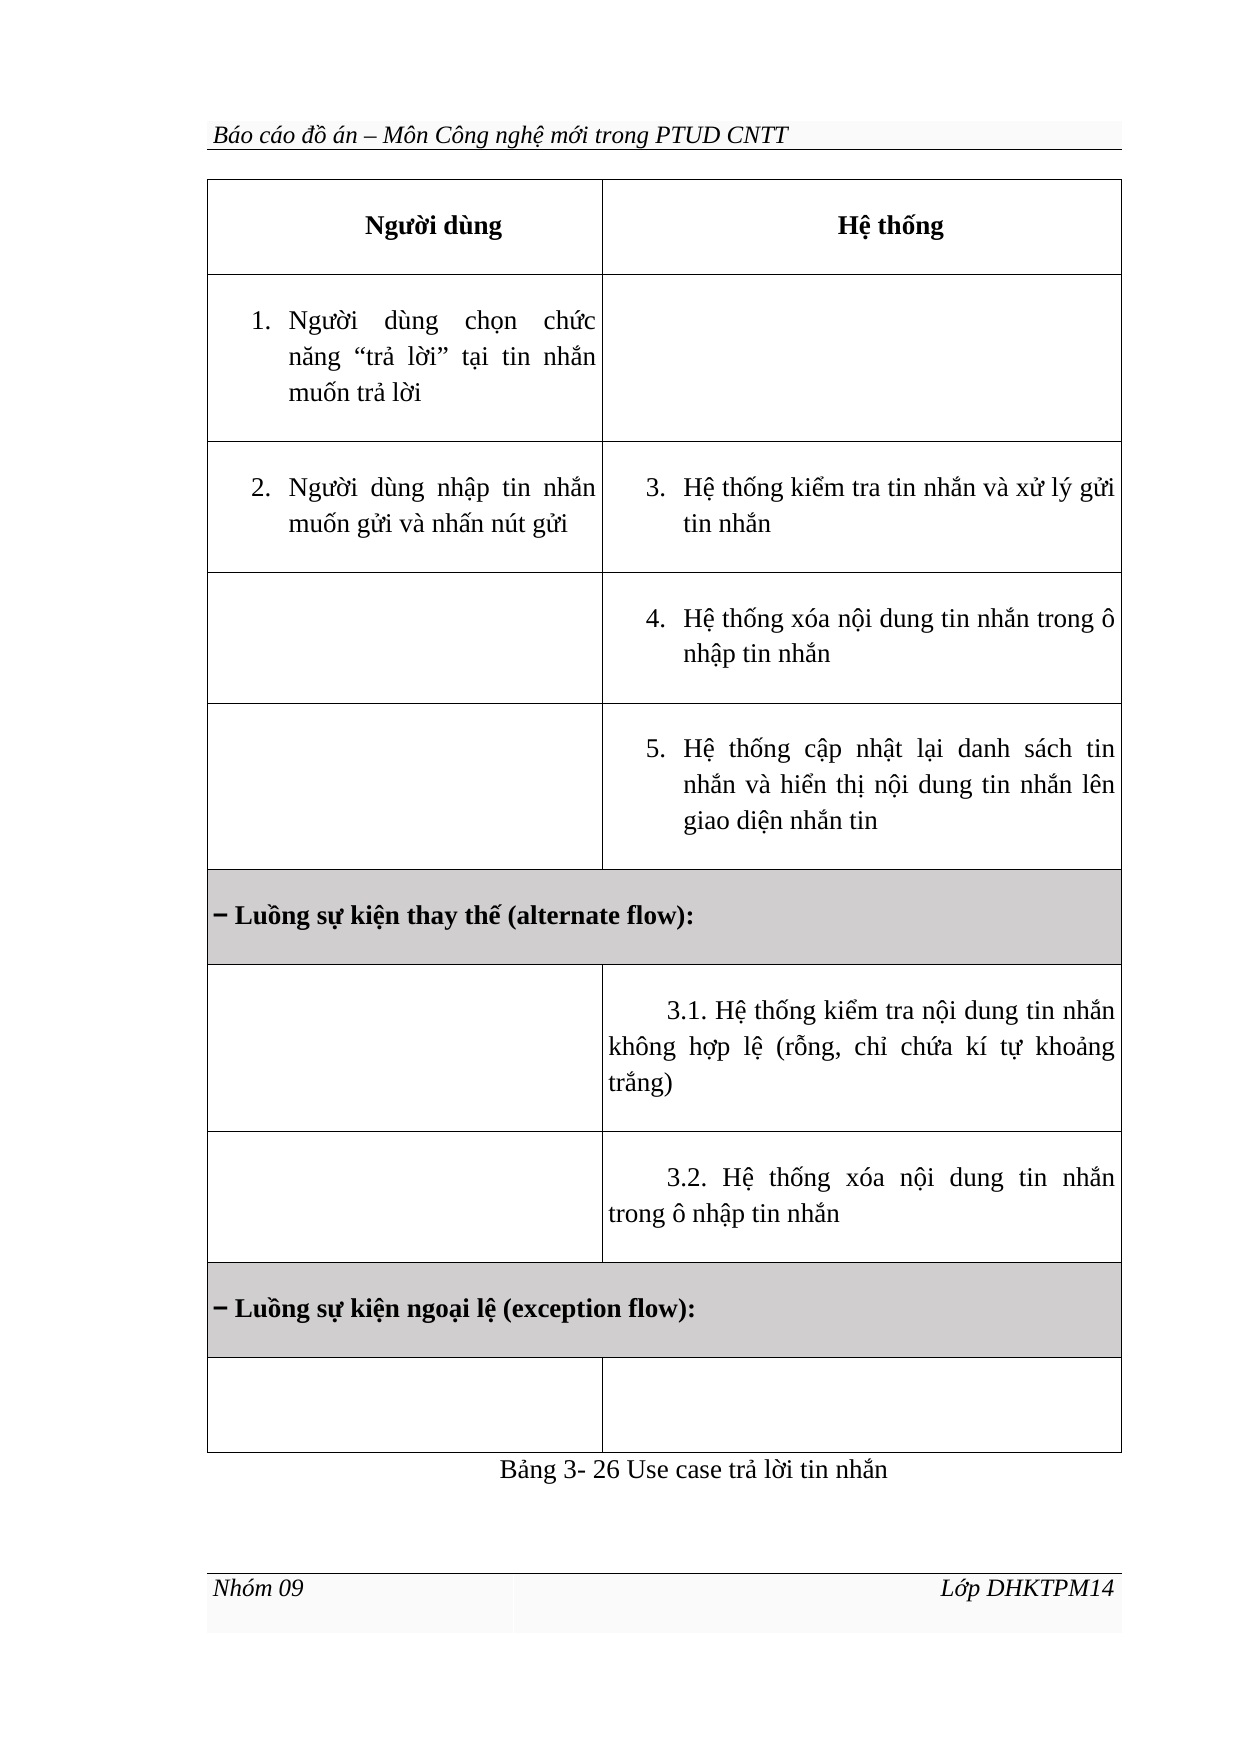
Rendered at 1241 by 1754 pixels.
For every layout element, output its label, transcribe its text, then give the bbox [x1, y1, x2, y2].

text Bảng 3- 26 Use case trả lời tin nhắn [207, 1453, 1122, 1484]
table_cell Luồng sự kiện ngoại lệ (exception flow): [208, 1263, 1121, 1357]
table_cell Người dùng nhập tin nhắn muốn gửi và nhấn nút gửi [208, 442, 602, 572]
table_cell [208, 704, 602, 869]
table_cell Người dùng chọn chức năng “trả lời” tại tin nhắn muốn trả lời [208, 275, 602, 441]
table_cell [208, 1358, 602, 1452]
table_cell Hệ thống kiểm tra tin nhắn và xử lý gửi tin nhắn [603, 442, 1121, 572]
table_cell Hệ thống [603, 180, 1121, 274]
table_cell [208, 1132, 602, 1262]
table_cell Người dùng [208, 180, 602, 274]
table_cell [208, 573, 602, 702]
table_cell [603, 275, 1121, 441]
table_cell 3.2. Hệ thống xóa nội dung tin nhắn trong ô nhập tin nhắn [603, 1132, 1121, 1262]
table_cell Hệ thống cập nhật lại danh sách tin nhắn và hiển thị nội dung tin nhắn lên giao diện nhắn tin [603, 704, 1121, 869]
table_cell Hệ thống xóa nội dung tin nhắn trong ô nhập tin nhắn [603, 573, 1121, 702]
table_cell [208, 965, 602, 1131]
table_cell 3.1. Hệ thống kiểm tra nội dung tin nhắn không hợp lệ (rỗng, chỉ chứa kí tự khoảng trắng) [603, 965, 1121, 1131]
table_cell Luồng sự kiện thay thế (alternate flow): [208, 870, 1121, 964]
table_cell [603, 1358, 1121, 1452]
